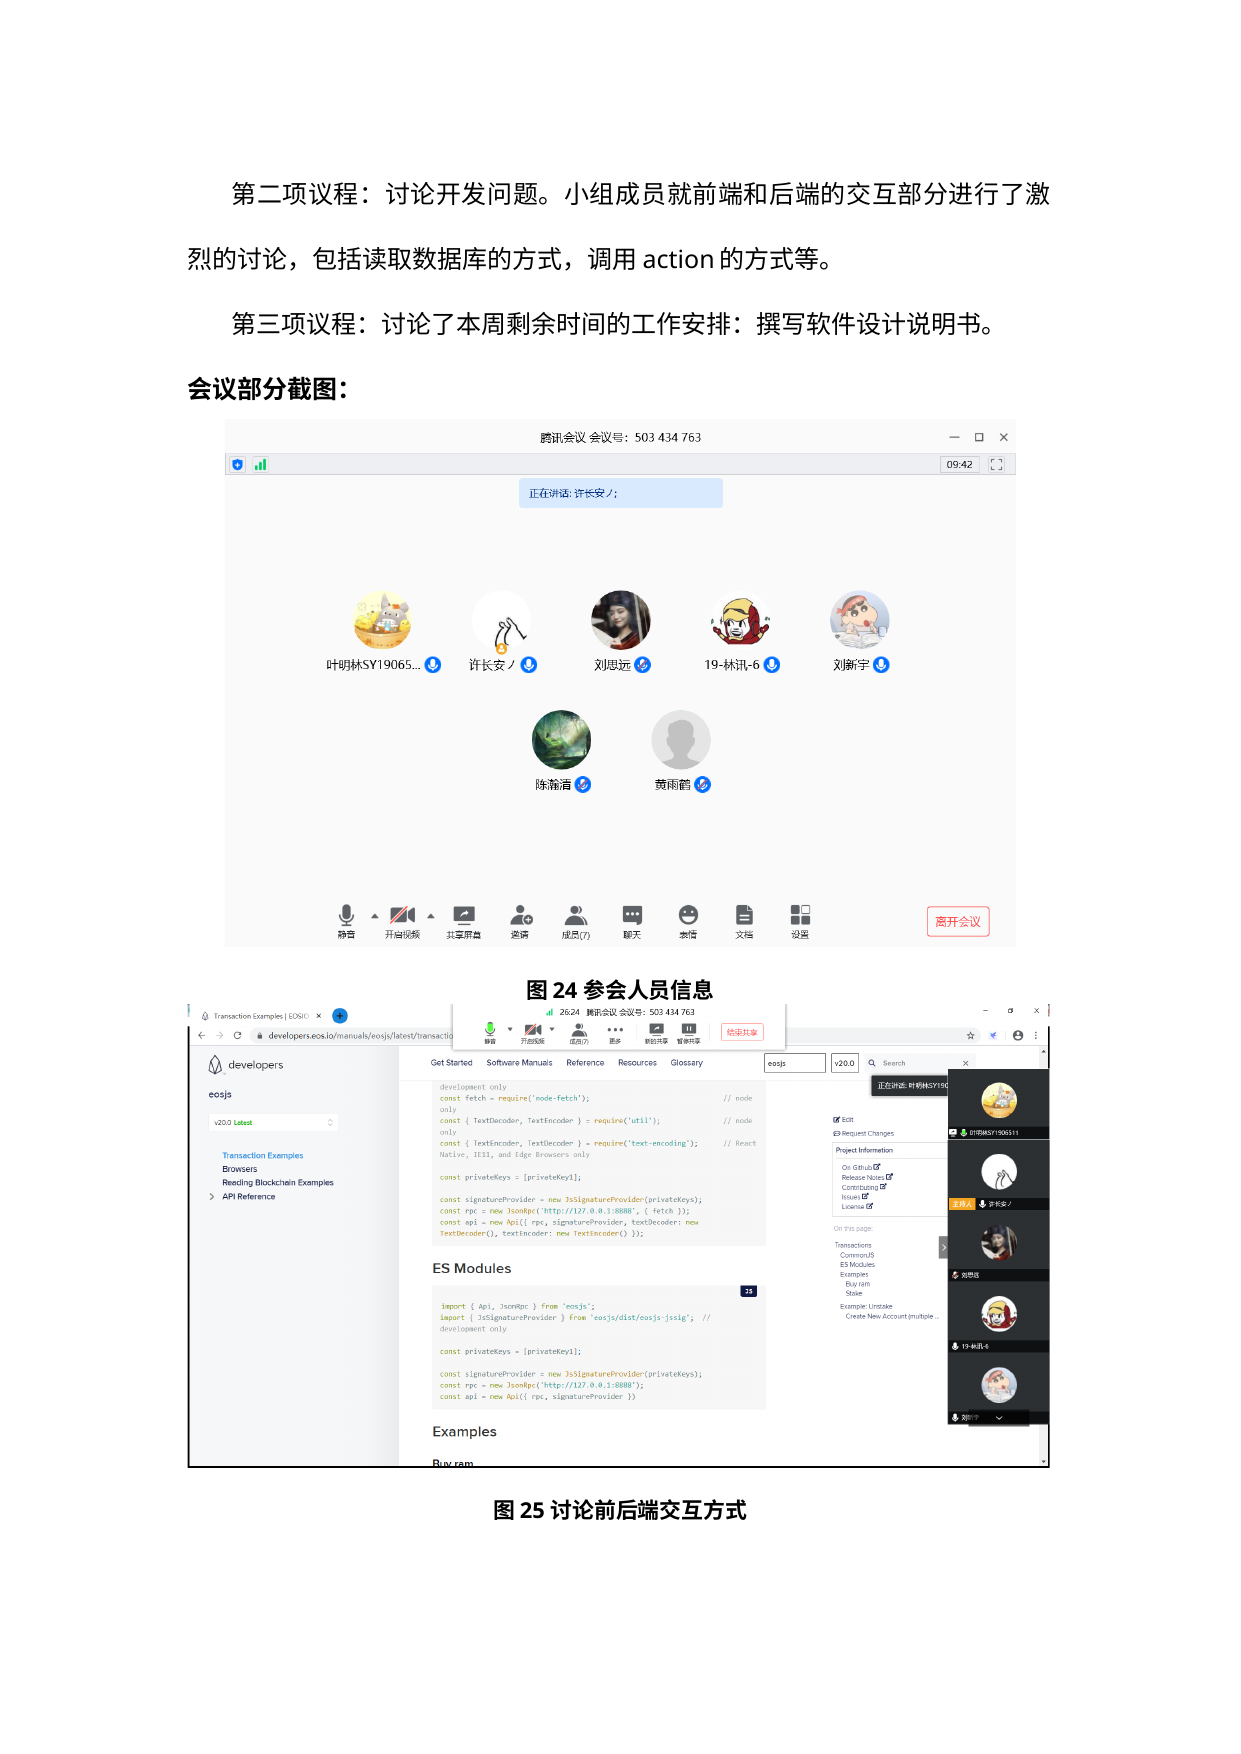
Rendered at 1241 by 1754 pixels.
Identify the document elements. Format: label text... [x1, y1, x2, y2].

text 第二项议程：讨论开发问题。小组成员就前端和后端的交互部分进行了激烈的讨论，包括读取数据库的方式，调用action的方式等。 [187, 160, 1053, 290]
text 图24 参会人员信息 [187, 972, 1053, 1005]
picture [187, 1004, 1050, 1468]
text 图25 讨论前后端交互方式 [187, 1492, 1053, 1525]
text 第三项议程：讨论了本周剩余时间的工作安排：撰写软件设计说明书。 [187, 290, 1053, 355]
text 会议部分截图： [187, 355, 1053, 420]
picture [224, 419, 1016, 947]
